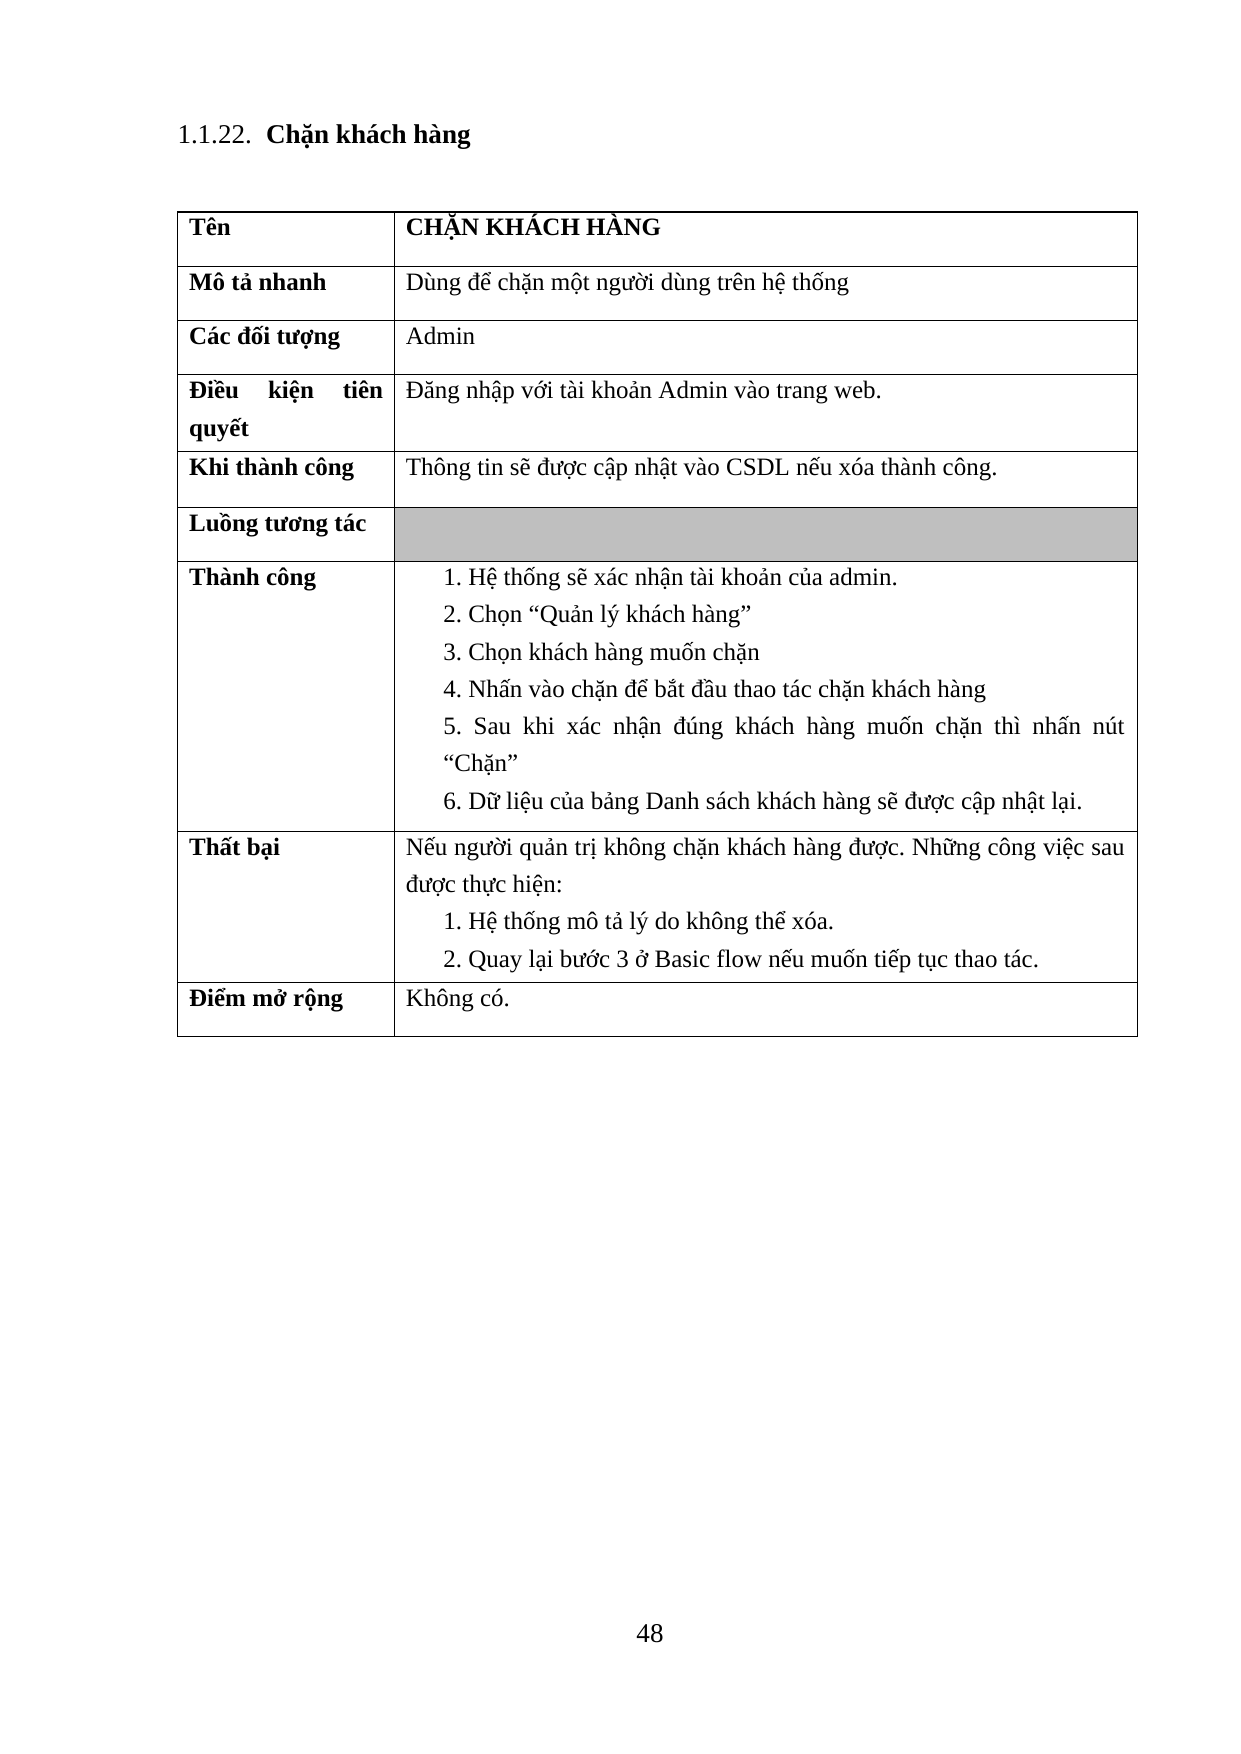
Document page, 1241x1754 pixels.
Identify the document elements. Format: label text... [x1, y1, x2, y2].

table_cell [395, 508, 1137, 561]
table_cell Điểm mở rộng [178, 983, 394, 1036]
table_cell Điều kiện tiên quyết [178, 375, 394, 451]
table_cell Các đối tượng [178, 321, 394, 374]
table_cell Thất bại [178, 832, 394, 982]
table_cell Thông tin sẽ được cập nhật vào CSDL nếu xóa thành công. [395, 452, 1137, 507]
table_cell Khi thành công [178, 452, 394, 507]
table_cell Admin [395, 321, 1137, 374]
table_cell 1. Hệ thống sẽ xác nhận tài khoản của admin. 2. Chọn “Quản lý khách hàng” 3. Chọn khách hàng muốn chặn 4. Nhấn vào chặn để bắt đầu thao tác chặn khách hàng 5. Sau khi xác nhận đúng khách hàng muốn chặn thì nhấn nút “Chặn” 6. Dữ liệu của bảng Danh sách khách hàng sẽ được cập nhật lại. [395, 562, 1137, 831]
table_cell Đăng nhập với tài khoản Admin vào trang web. [395, 375, 1137, 451]
table_cell Thành công [178, 562, 394, 831]
table_cell Luồng tương tác [178, 508, 394, 561]
table_cell Không có. [395, 983, 1137, 1036]
table_cell Nếu người quản trị không chặn khách hàng được. Những công việc sau được thực hiện: 1. Hệ thống mô tả lý do không thể xóa. 2. Quay lại bước 3 ở Basic flow nếu muốn tiếp tục thao tác. [395, 832, 1137, 982]
table_cell Dùng để chặn một người dùng trên hệ thống [395, 267, 1137, 320]
table_header Tên [178, 213, 394, 266]
subtitle Chặn khách hàng [177, 118, 1122, 149]
table_header CHẶN KHÁCH HÀNG [395, 213, 1137, 266]
table_cell Mô tả nhanh [178, 267, 394, 320]
